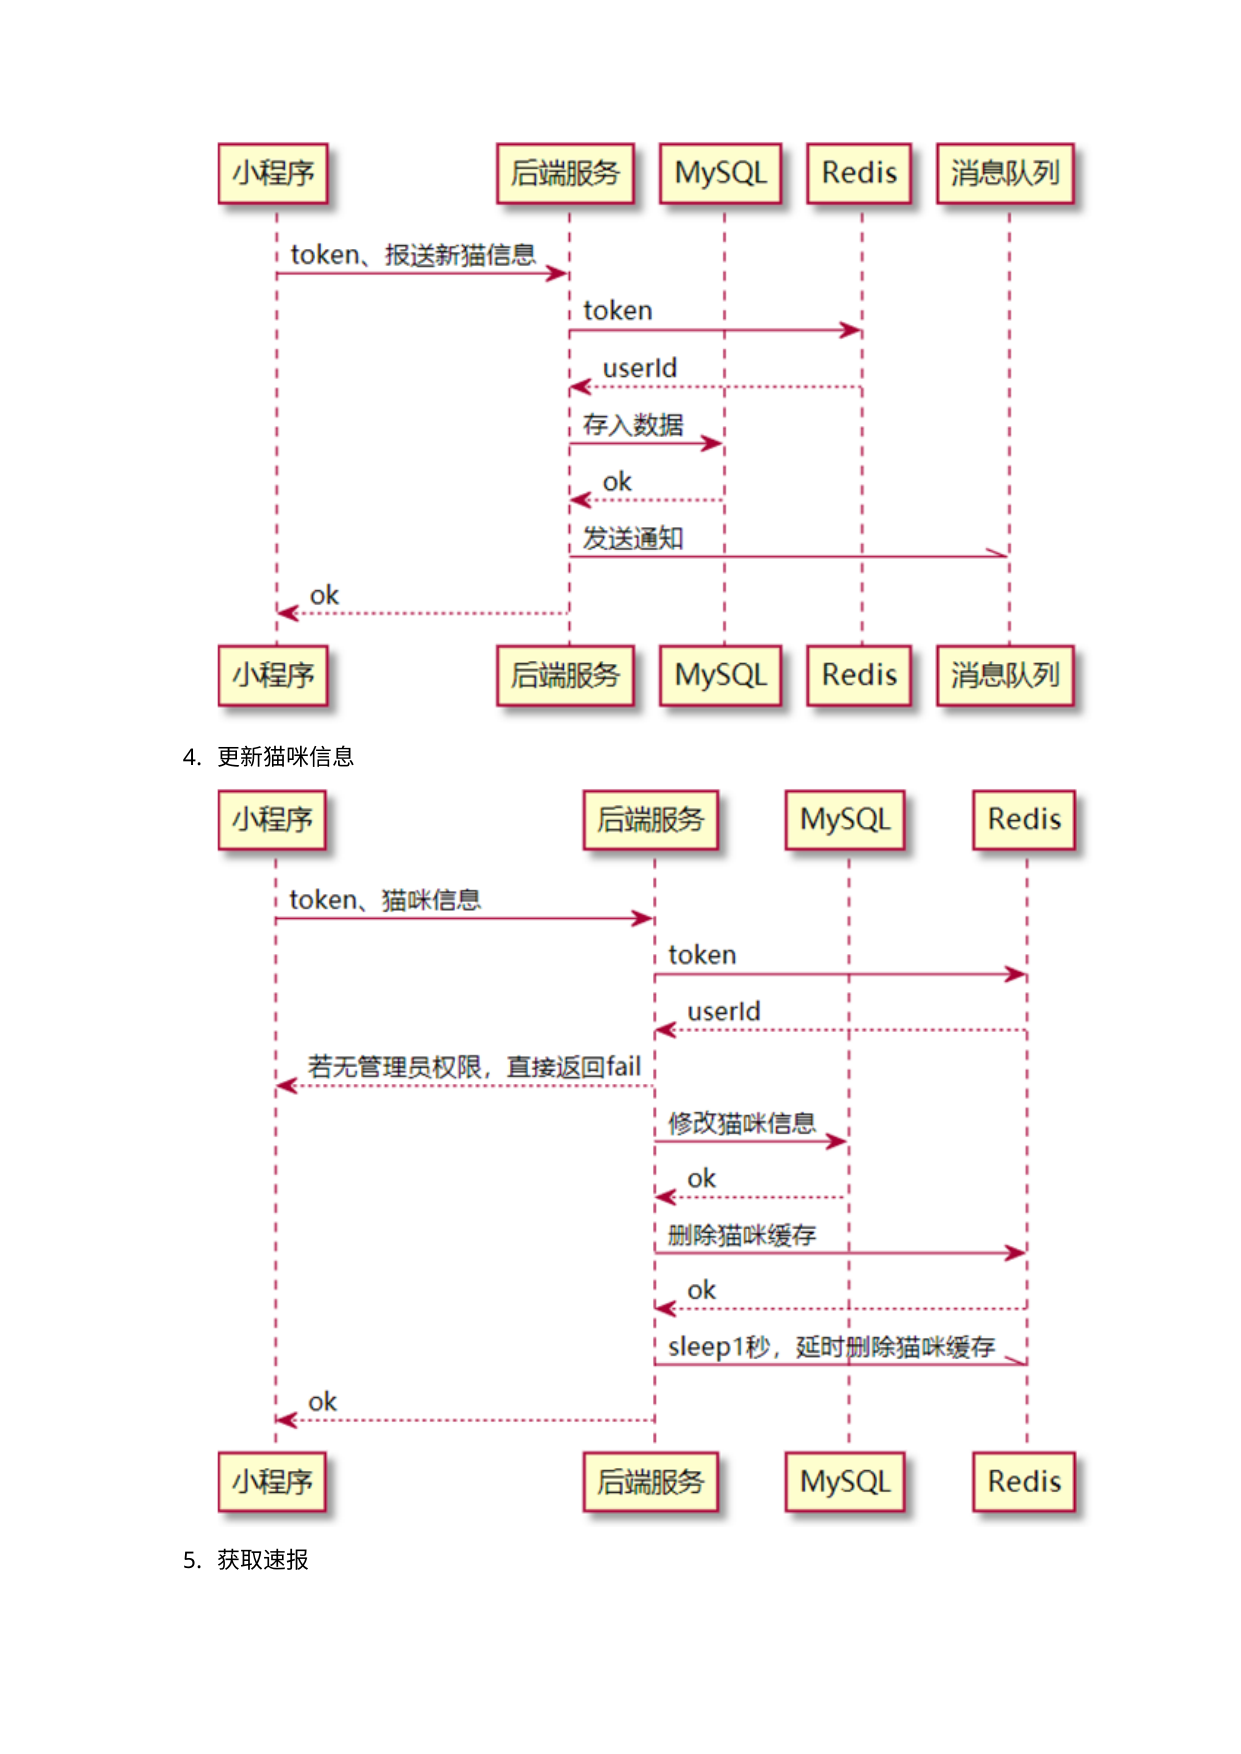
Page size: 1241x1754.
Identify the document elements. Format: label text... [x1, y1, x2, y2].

picture [217, 788, 1093, 1527]
picture [217, 141, 1093, 724]
list 更新猫咪信息 [183, 739, 1093, 772]
list 获取速报 [183, 1542, 1093, 1575]
